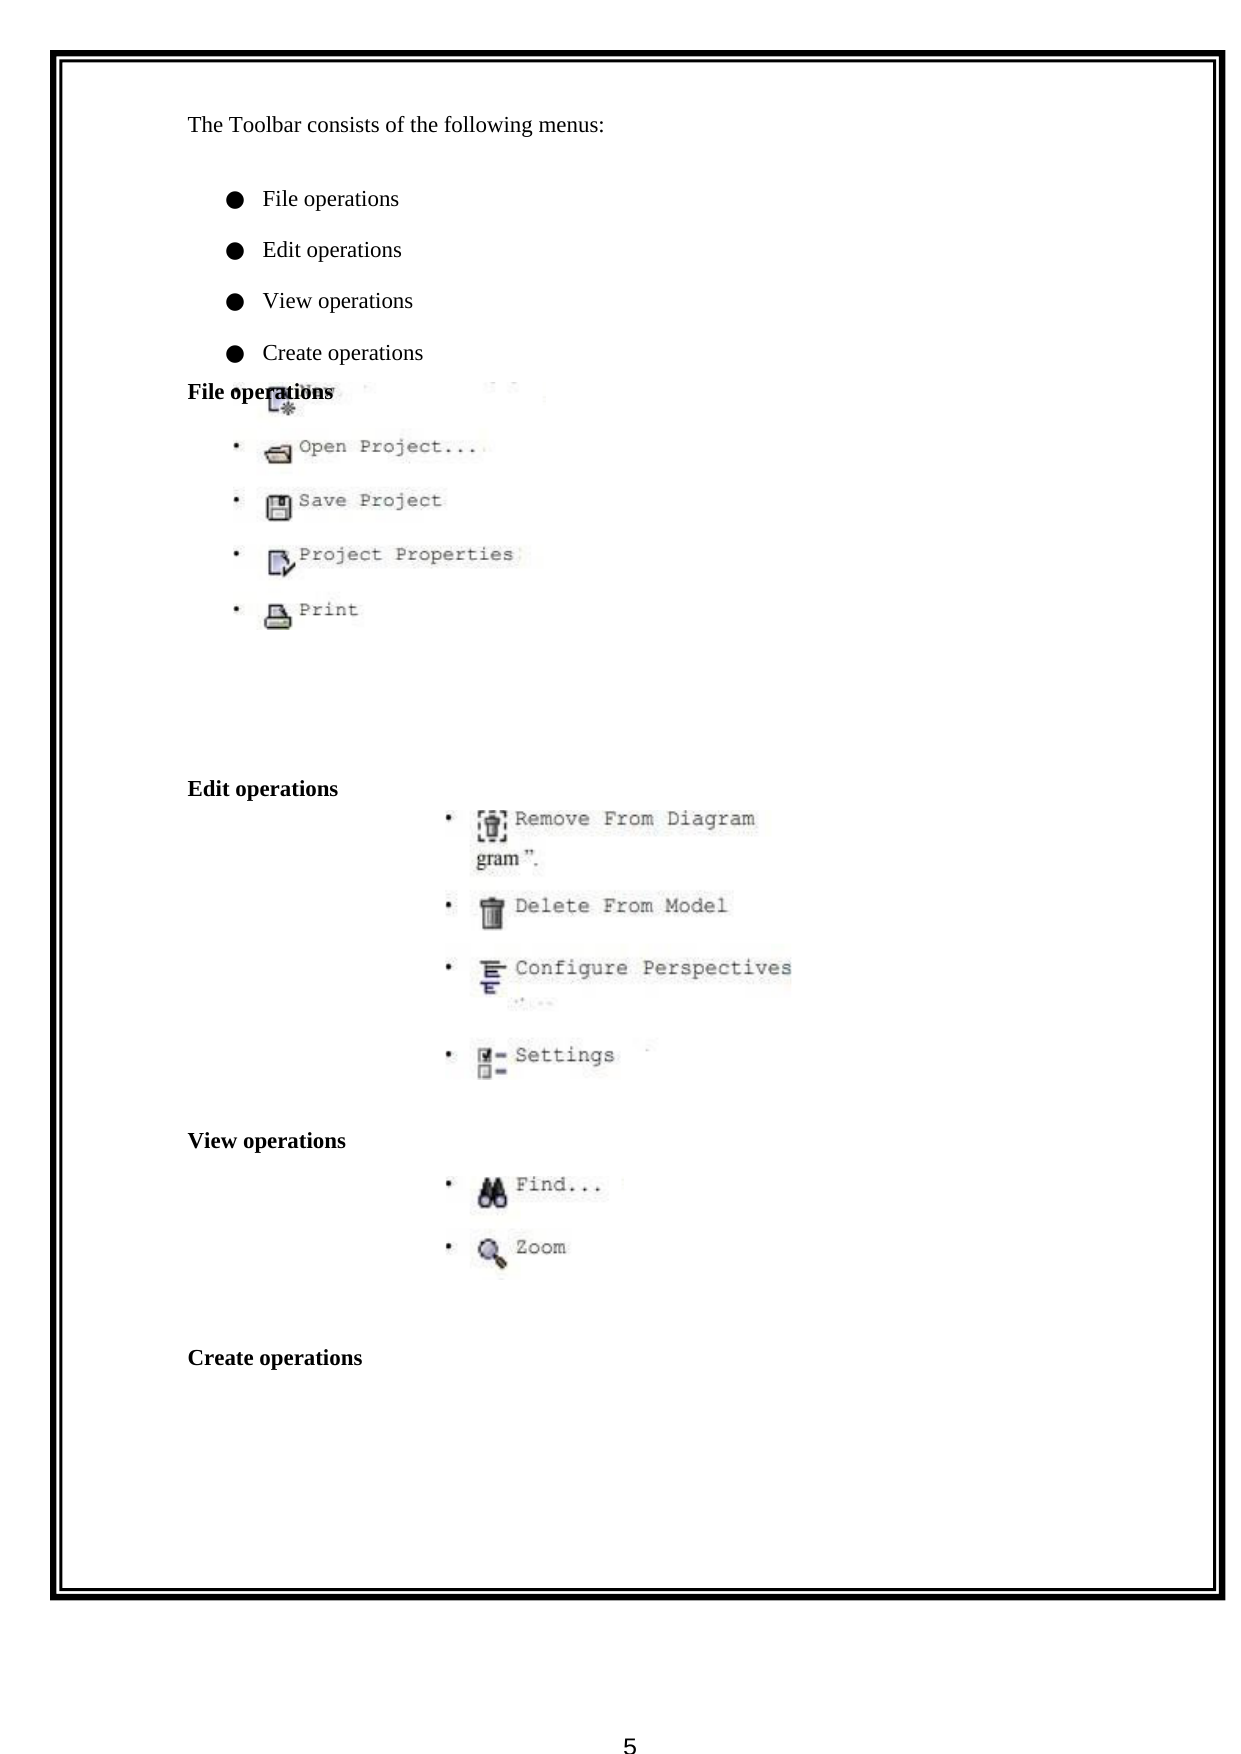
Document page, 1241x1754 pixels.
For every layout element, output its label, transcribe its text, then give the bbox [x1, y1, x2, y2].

picture [233, 404, 546, 630]
picture [445, 1176, 624, 1280]
text The Toolbar consists of the following menus: [187, 112, 1196, 138]
list Create operations [225, 326, 1196, 373]
text File operations [187, 378, 1196, 404]
text Create operations [187, 1344, 1196, 1371]
list File operations [225, 172, 1196, 219]
text View operations [187, 1127, 1196, 1153]
list View operations [225, 274, 1196, 321]
list Edit operations [225, 223, 1196, 270]
picture [445, 810, 792, 1080]
text Edit operations [187, 774, 1196, 801]
